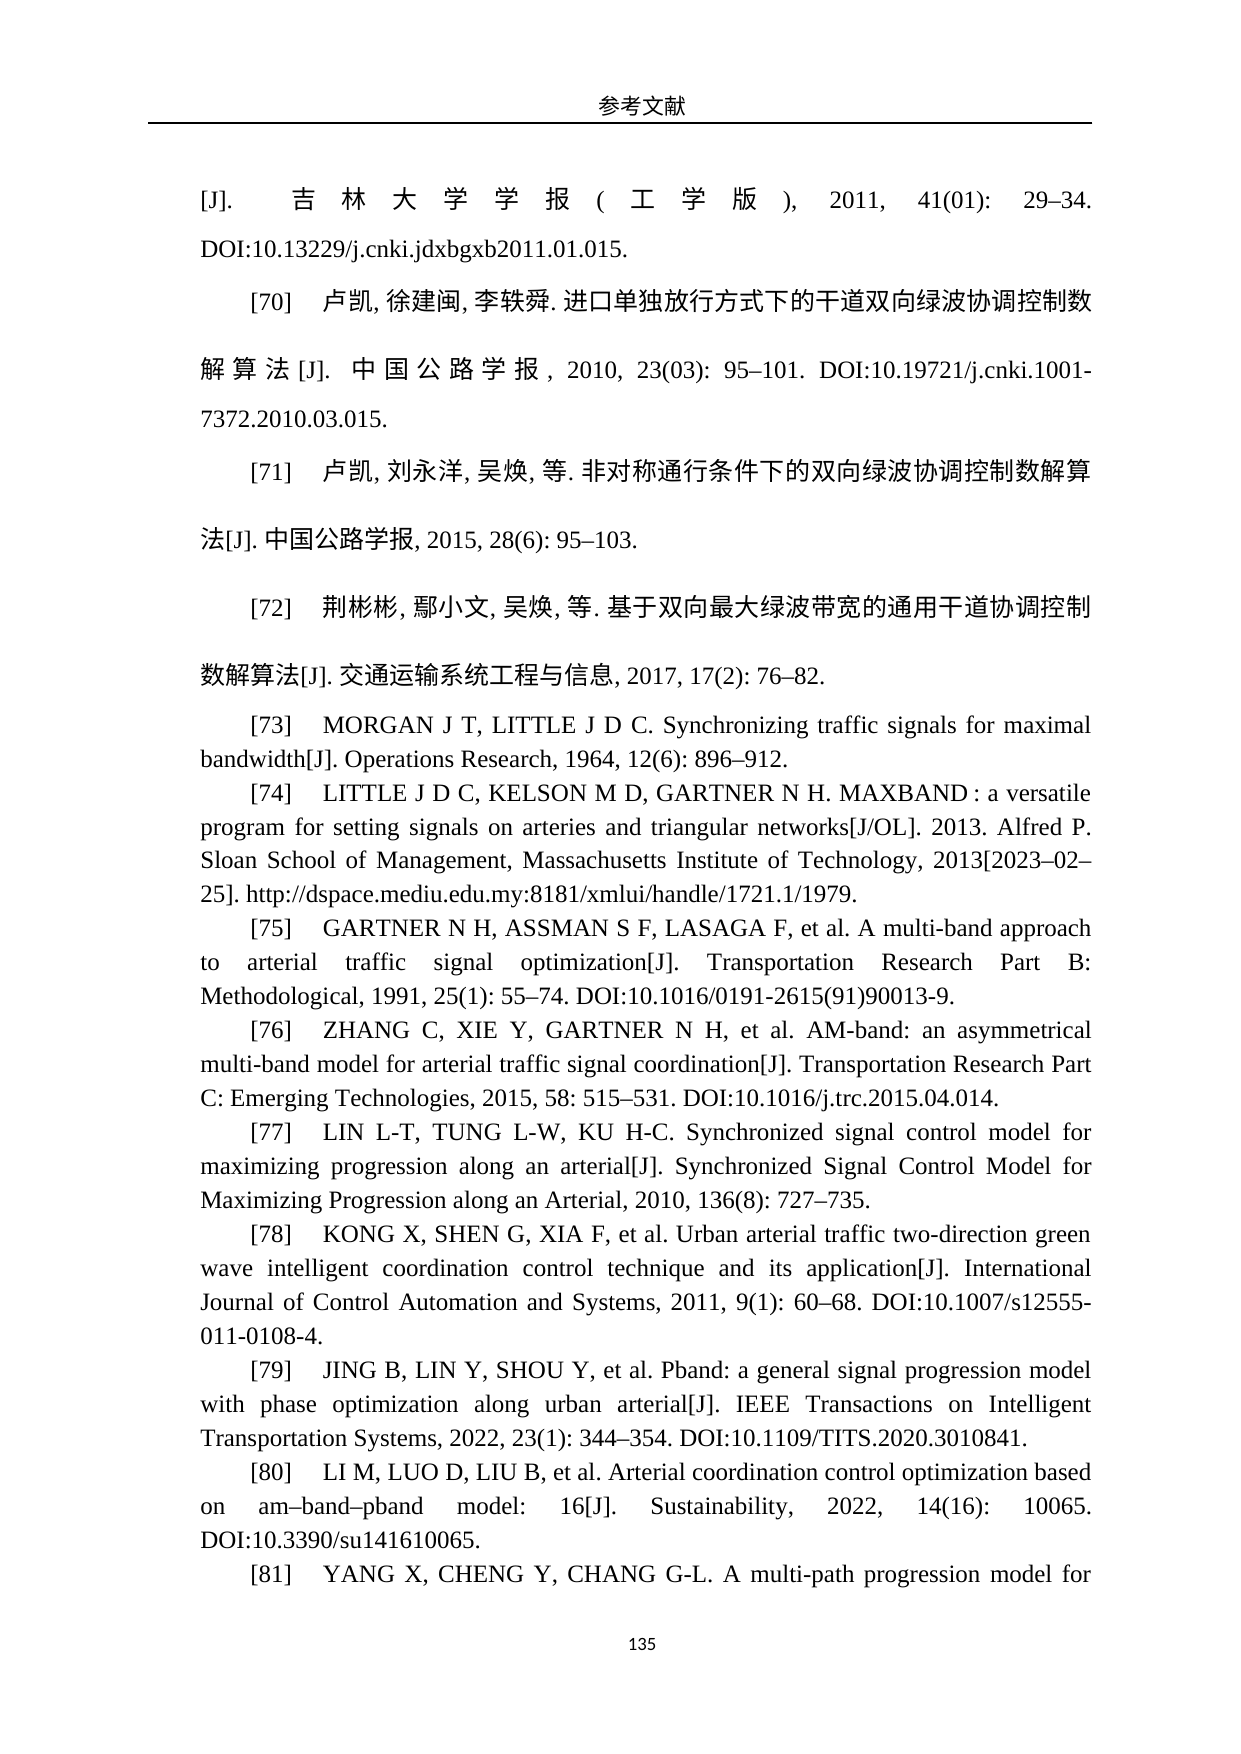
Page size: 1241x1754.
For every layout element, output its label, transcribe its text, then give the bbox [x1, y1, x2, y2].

text [72] 荆彬彬, 鄢小文, 吴焕, 等. 基于双向最大绿波带宽的通用干道协调控制数解算法[J]. 交通运输系统工程与信息, 2017, 17(2): 76–82. [200, 571, 1092, 707]
text [76] ZHANG C, XIE Y, GARTNER N H, et al. AM-band: an asymmetrical multi-band model for arterial traffic signal coordination[J]. Transportation Research Part C: Emerging Technologies, 2015, 58: 515–531. DOI:10.1016/j.trc.2015.04.014. [200, 1013, 1092, 1115]
text [70] 卢凯, 徐建闽, 李轶舜. 进口单独放行方式下的干道双向绿波协调控制数解算法[J]. 中国公路学报, 2010, 23(03): 95–101. DOI:10.19721/j.cnki.1001-7372.2010.03.015. [200, 266, 1092, 436]
text [73] MORGAN J T, LITTLE J D C. Synchronizing traffic signals for maximal bandwidth[J]. Operations Research, 1964, 12(6): 896–912. [200, 707, 1092, 775]
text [200, 164, 1092, 266]
text [80] LI M, LUO D, LIU B, et al. Arterial coordination control optimization based on am–band–pband model: 16[J]. Sustainability, 2022, 14(16): 10065. DOI:10.3390/su141610065. [200, 1454, 1092, 1556]
text [78] KONG X, SHEN G, XIA F, et al. Urban arterial traffic two-direction green wave intelligent coordination control technique and its application[J]. International Journal of Control Automation and Systems, 2011, 9(1): 60–68. DOI:10.1007/s12555-011-0108-4. [200, 1217, 1092, 1352]
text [200, 1556, 1092, 1590]
text [71] 卢凯, 刘永洋, 吴焕, 等. 非对称通行条件下的双向绿波协调控制数解算法[J]. 中国公路学报, 2015, 28(6): 95–103. [200, 436, 1092, 571]
text [75] GARTNER N H, ASSMAN S F, LASAGA F, et al. A multi-band approach to arterial traffic signal optimization[J]. Transportation Research Part B: Methodological, 1991, 25(1): 55–74. DOI:10.1016/0191-2615(91)90013-9. [200, 911, 1092, 1013]
text [79] JING B, LIN Y, SHOU Y, et al. Pband: a general signal progression model with phase optimization along urban arterial[J]. IEEE Transactions on Intelligent Transportation Systems, 2022, 23(1): 344–354. DOI:10.1109/TITS.2020.3010841. [200, 1352, 1092, 1454]
text [74] LITTLE J D C, KELSON M D, GARTNER N H. MAXBAND : a versatile program for setting signals on arteries and triangular networks[J/OL]. 2013. Alfred P. Sloan School of Management, Massachusetts Institute of Technology, 2013[2023–02–25]. http://dspace.mediu.edu.my:8181/xmlui/handle/1721.1/1979. [200, 775, 1092, 911]
text [77] LIN L-T, TUNG L-W, KU H-C. Synchronized signal control model for maximizing progression along an arterial[J]. Synchronized Signal Control Model for Maximizing Progression along an Arterial, 2010, 136(8): 727–735. [200, 1115, 1092, 1217]
